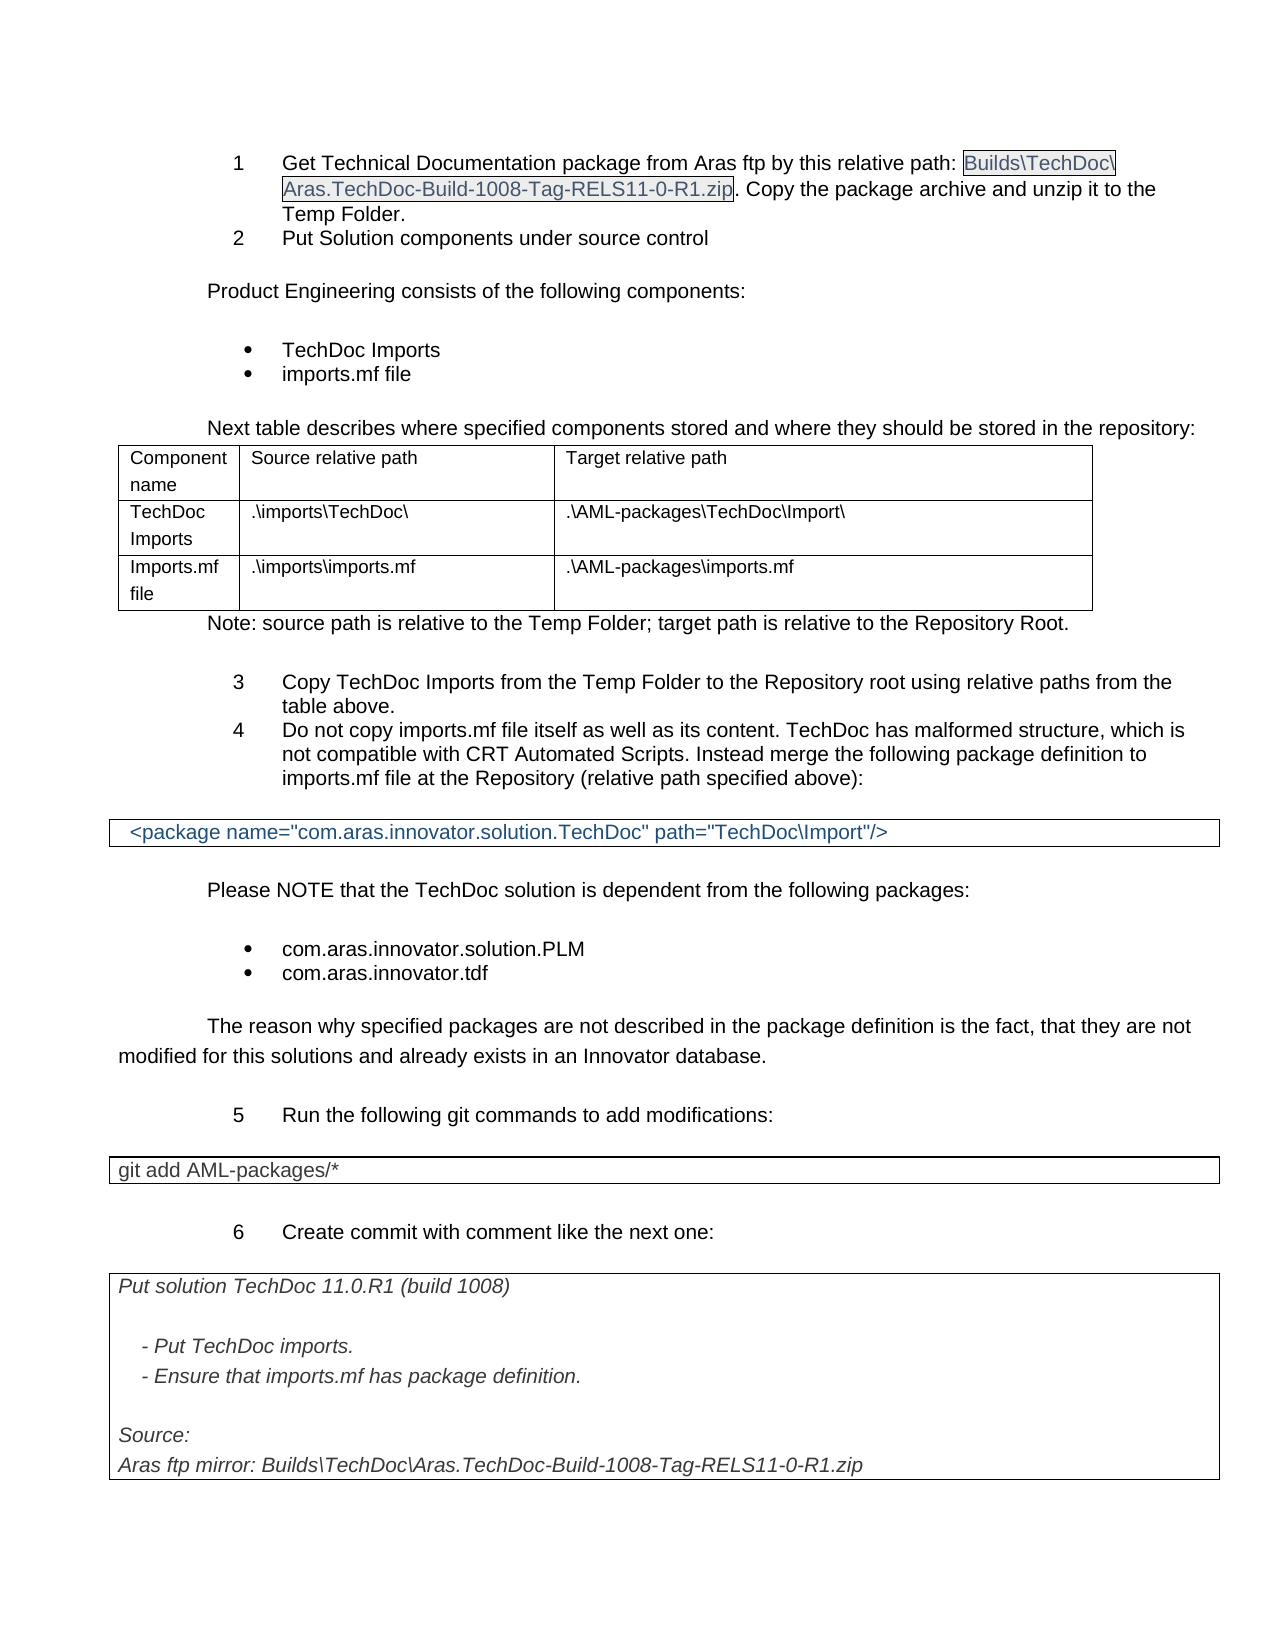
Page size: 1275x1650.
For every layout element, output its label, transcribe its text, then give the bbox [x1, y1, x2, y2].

text - Put TechDoc imports. [110, 1332, 1219, 1357]
list Copy TechDoc Imports from the Temp Folder to the Repository root using relative paths from the table above. [244, 670, 1211, 718]
list Get Technical Documentation package from Aras ftp by this relative path: Builds\TechDoc\Aras.TechDoc-Build-1008-Tag-RELS11-0-R1.zip. Copy the package archive and unzip it to the Temp Folder. [244, 150, 1211, 226]
table_header Target relative path [555, 446, 1092, 500]
text <package name="com.aras.innovator.solution.TechDoc" path="TechDoc\Import"/> [110, 820, 1219, 846]
text Next table describes where specified components stored and where they should be stored in the repository: [118, 416, 1211, 439]
text Aras ftp mirror: Builds\TechDoc\Aras.TechDoc-Build-1008-Tag-RELS11-0-R1.zip [110, 1452, 1219, 1479]
table_cell .\AML-packages\imports.mf [555, 556, 1092, 610]
list imports.mf file [244, 362, 1211, 386]
list Put Solution components under source control [244, 226, 1211, 250]
text Put solution TechDoc 11.0.R1 (build 1008) [110, 1274, 1219, 1298]
table_cell Imports.mf file [119, 556, 239, 610]
text Product Engineering consists of the following components: [118, 279, 1211, 303]
list com.aras.innovator.tdf [244, 961, 1211, 985]
text Note: source path is relative to the Temp Folder; target path is relative to the Repository Root. [118, 611, 1211, 635]
table_header Component name [119, 446, 239, 500]
list Run the following git commands to add modifications: [244, 1103, 1211, 1127]
table_cell .\imports\imports.mf [240, 556, 554, 610]
table_cell TechDoc Imports [119, 501, 239, 555]
table_cell .\AML-packages\TechDoc\Import\ [555, 501, 1092, 555]
text - Ensure that imports.mf has package definition. [110, 1362, 1219, 1387]
list com.aras.innovator.solution.PLM [244, 937, 1211, 961]
list Do not copy imports.mf file itself as well as its content. TechDoc has malformed structure, which is not compatible with CRT Automated Scripts. Instead merge the following package definition to imports.mf file at the Repository (relative path specified above): [244, 718, 1211, 790]
text git add AML-packages/* [110, 1158, 1219, 1183]
text The reason why specified packages are not described in the package definition is the fact, that they are not modified for this solutions and already exists in an Innovator database. [118, 1014, 1211, 1068]
text Please NOTE that the TechDoc solution is dependent from the following packages: [118, 878, 1211, 902]
list TechDoc Imports [244, 338, 1211, 362]
text Source: [110, 1422, 1219, 1447]
list Create commit with comment like the next one: [244, 1219, 1211, 1243]
table_cell .\imports\TechDoc\ [240, 501, 554, 555]
table_header Source relative path [240, 446, 554, 500]
